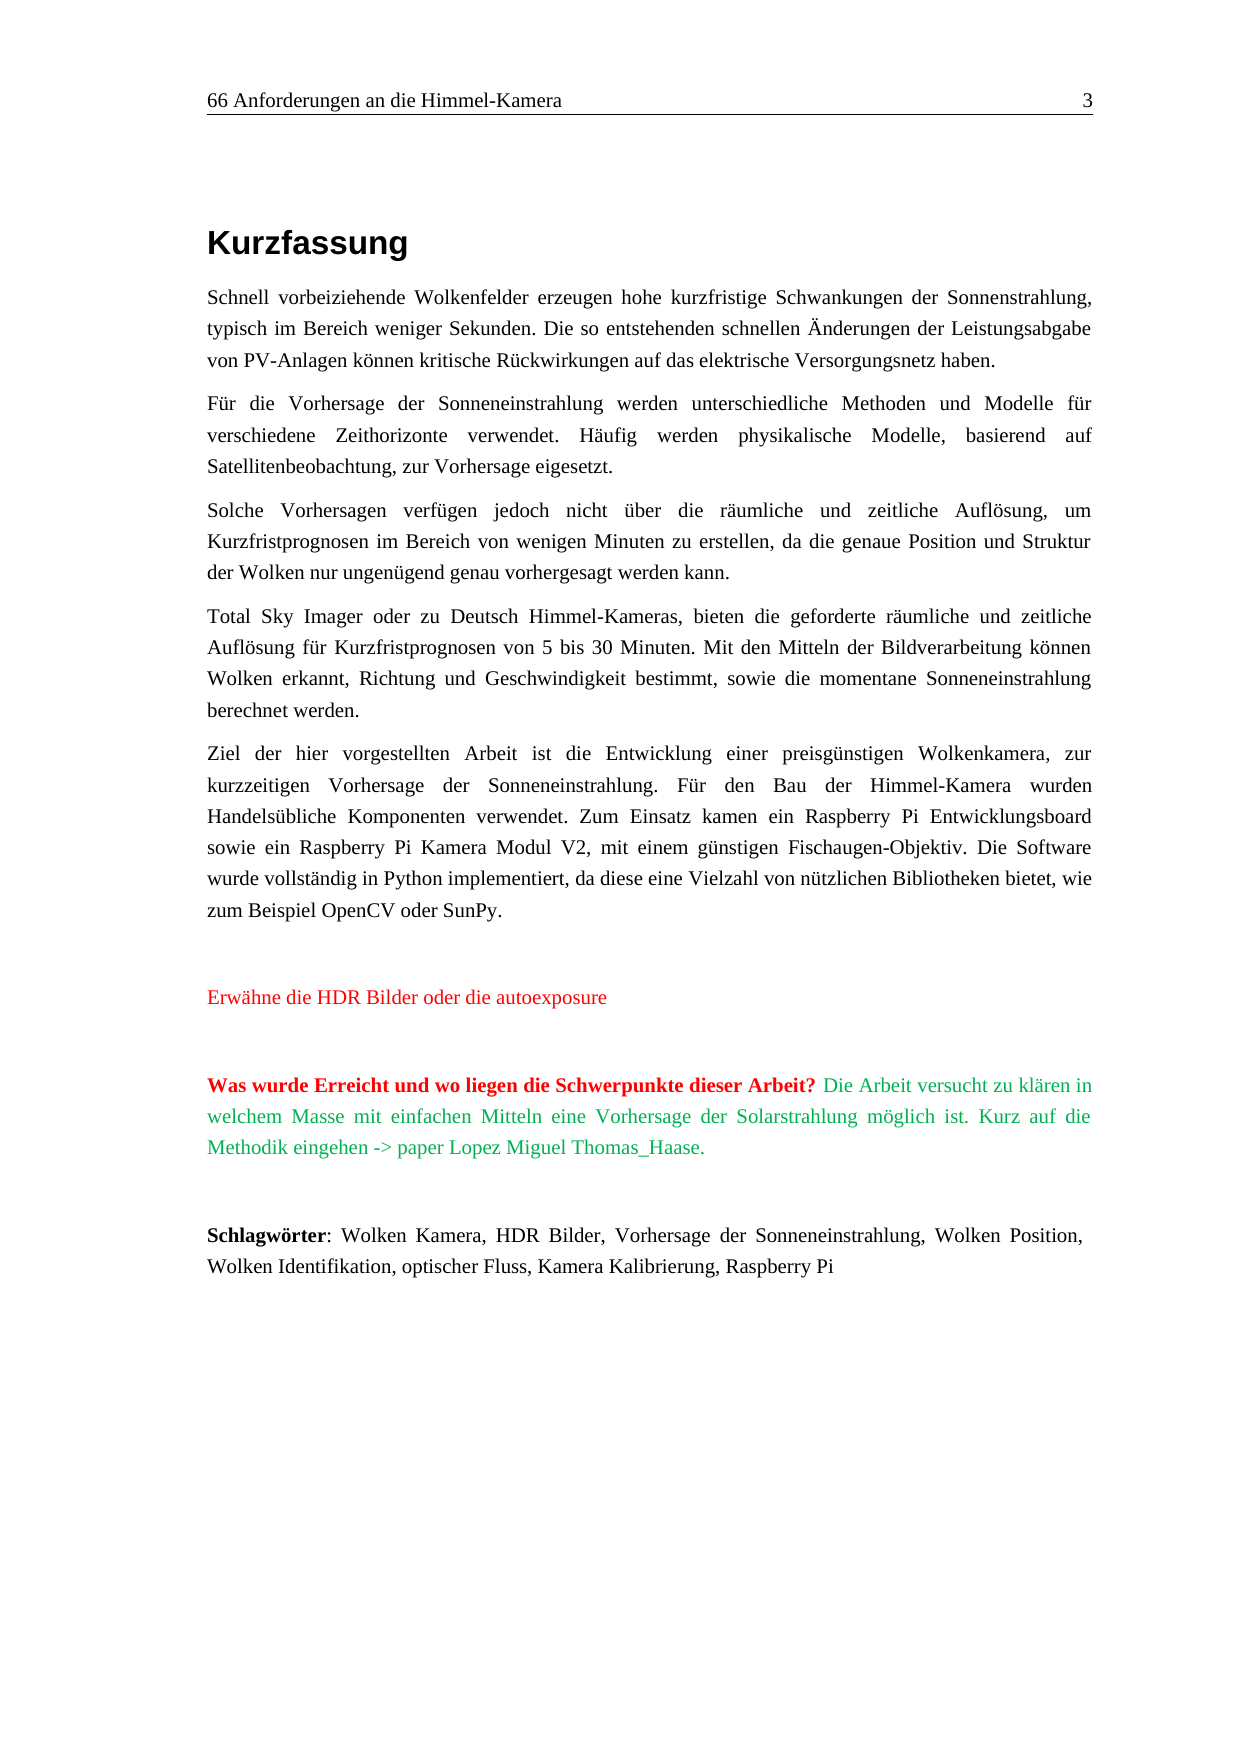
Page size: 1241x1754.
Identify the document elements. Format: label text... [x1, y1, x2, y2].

text Erwähne die HDR Bilder oder die autoexposure [207, 985, 1093, 1009]
text Total Sky Imager oder zu Deutsch Himmel-Kameras, bieten die geforderte räumliche und zeitliche Auflösung für Kurzfristprognosen von 5 bis 30 Minuten. Mit den Mitteln der Bildverarbeitung können Wolken erkannt, Richtung und Geschwindigkeit bestimmt, sowie die momentane Sonneneinstrahlung berechnet werden. [207, 604, 1093, 722]
text Schlagwörter: Wolken Kamera, HDR Bilder, Vorhersage der Sonneneinstrahlung, Wolken Position, Wolken Identifikation, optischer Fluss, Kamera Kalibrierung, Raspberry Pi [207, 1223, 1093, 1278]
text Was wurde Erreicht und wo liegen die Schwerpunkte dieser Arbeit? Die Arbeit versucht zu klären in welchem Masse mit einfachen Mitteln eine Vorhersage der Solarstrahlung möglich ist. Kurz auf die Methodik eingehen -> paper Lopez Miguel Thomas_Haase. [207, 1073, 1093, 1159]
text Für die Vorhersage der Sonneneinstrahlung werden unterschiedliche Methoden und Modelle für verschiedene Zeithorizonte verwendet. Häufig werden physikalische Modelle, basierend auf Satellitenbeobachtung, zur Vorhersage eigesetzt. [207, 391, 1093, 478]
text Solche Vorhersagen verfügen jedoch nicht über die räumliche und zeitliche Auflösung, um Kurzfristprognosen im Bereich von wenigen Minuten zu erstellen, da die genaue Position und Struktur der Wolken nur ungenügend genau vorhergesagt werden kann. [207, 498, 1093, 584]
text Schnell vorbeiziehende Wolkenfelder erzeugen hohe kurzfristige Schwankungen der Sonnenstrahlung, typisch im Bereich weniger Sekunden. Die so entstehenden schnellen Änderungen der Leistungsabgabe von PV-Anlagen können kritische Rückwirkungen auf das elektrische Versorgungsnetz haben. [207, 285, 1093, 372]
subtitle Kurzfassung [207, 223, 1093, 261]
text Ziel der hier vorgestellten Arbeit ist die Entwicklung einer preisgünstigen Wolkenkamera, zur kurzzeitigen Vorhersage der Sonneneinstrahlung. Für den Bau der Himmel-Kamera wurden Handelsübliche Komponenten verwendet. Zum Einsatz kamen ein Raspberry Pi Entwicklungsboard sowie ein Raspberry Pi Kamera Modul V2, mit einem günstigen Fischaugen-Objektiv. Die Software wurde vollständig in Python implementiert, da diese eine Vielzahl von nützlichen Bibliotheken bietet, wie zum Beispiel OpenCV oder SunPy. [207, 741, 1093, 922]
